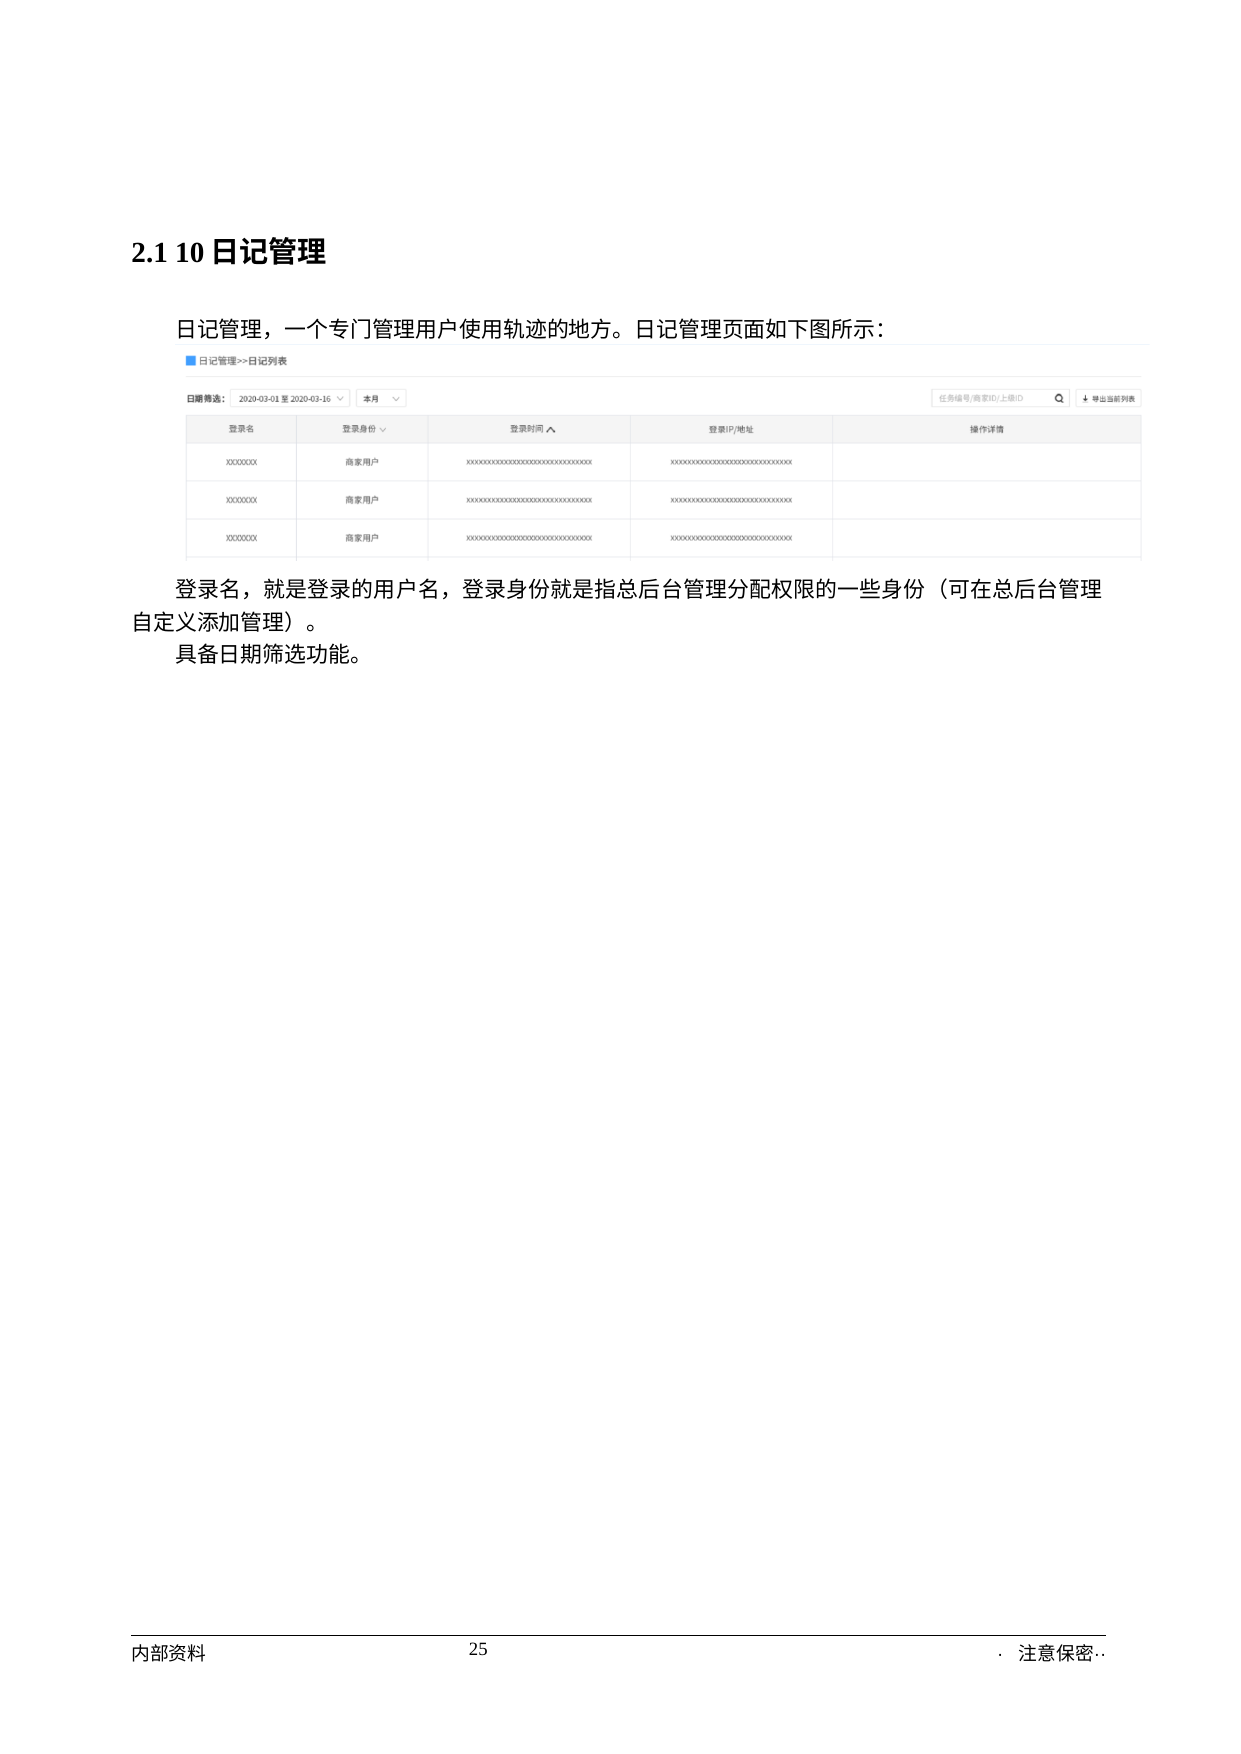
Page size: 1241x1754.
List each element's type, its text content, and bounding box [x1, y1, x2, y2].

subtitle 2.1 10日记管理 [131, 217, 1106, 282]
picture [175, 344, 1150, 561]
text 登录名，就是登录的用户名，登录身份就是指总后台管理分配权限的一些身份（可在总后台管理自定义添加管理）。 [131, 572, 1106, 637]
text 日记管理，一个专门管理用户使用轨迹的地方。日记管理页面如下图所示： [131, 312, 1106, 344]
text 具备日期筛选功能。 [131, 637, 1106, 669]
